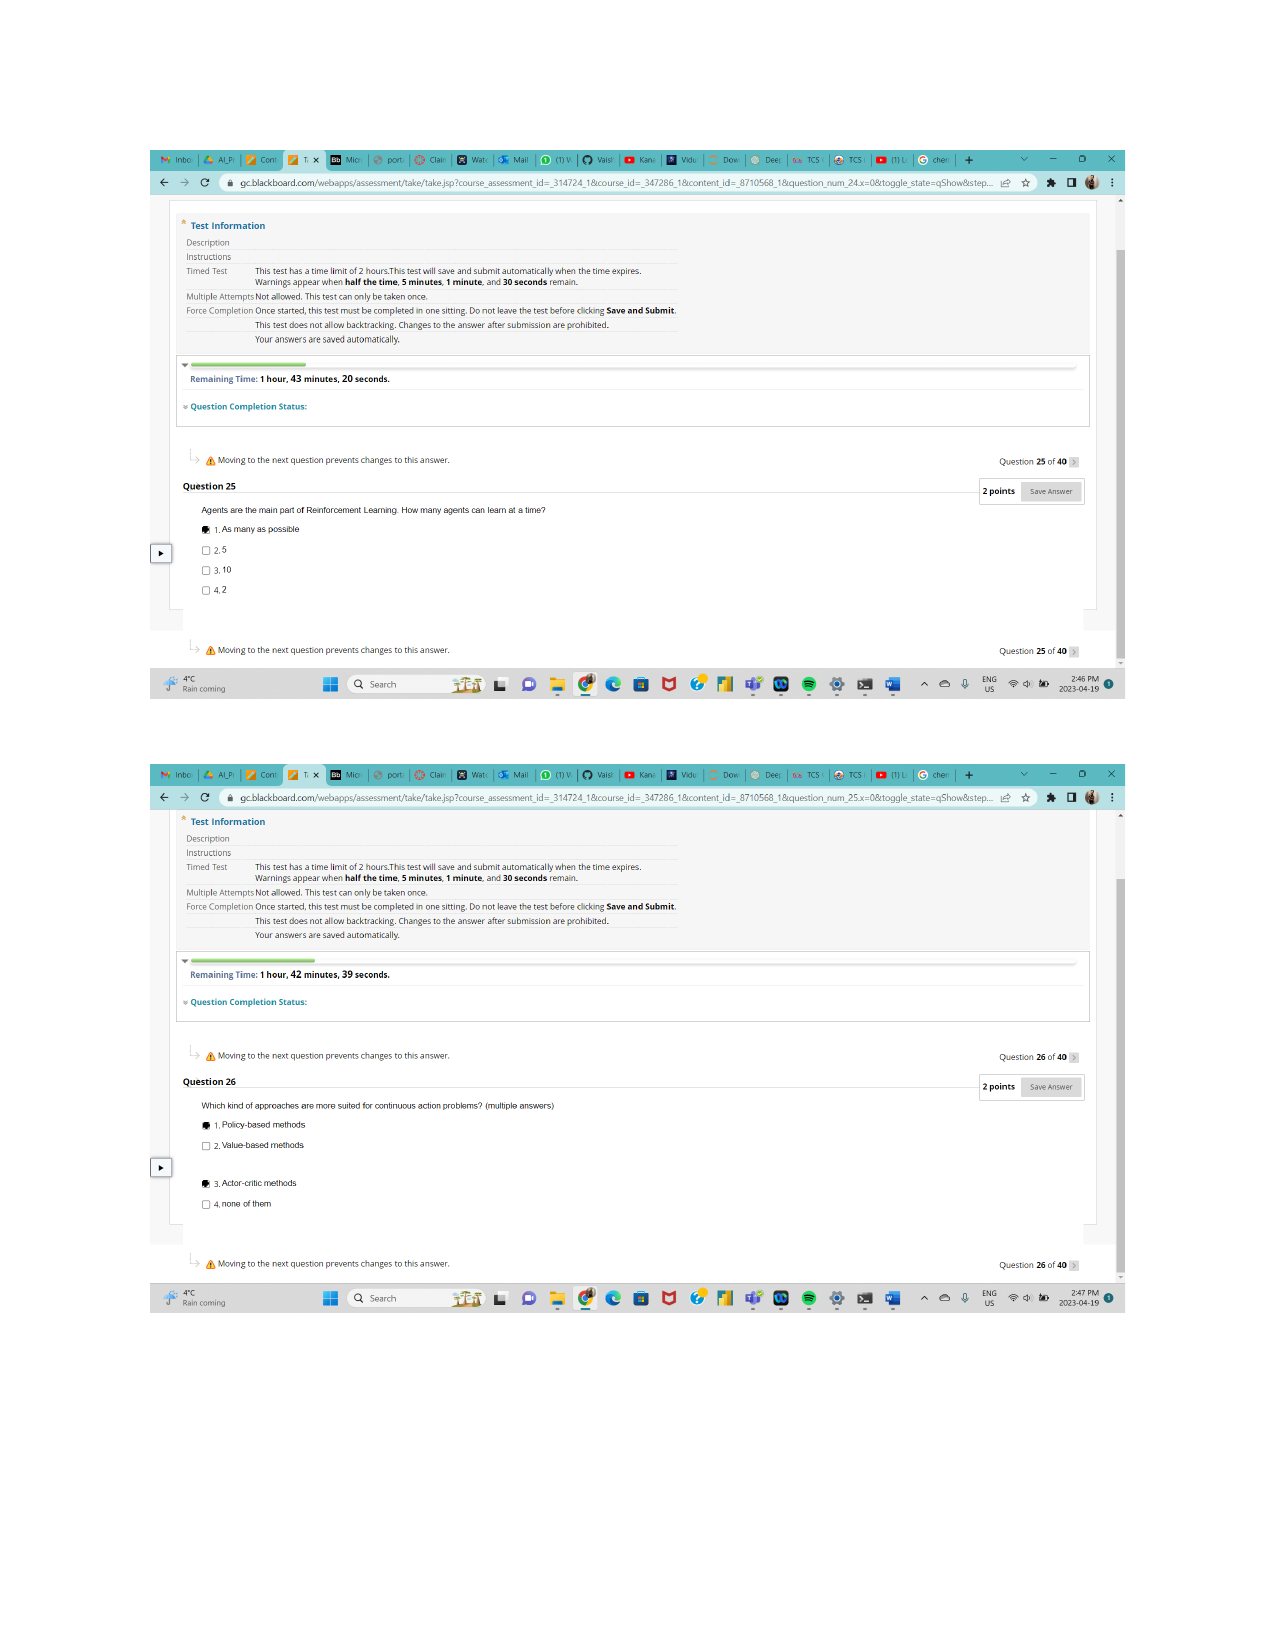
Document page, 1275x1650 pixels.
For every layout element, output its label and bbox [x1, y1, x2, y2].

picture [150, 764, 1125, 1313]
picture [150, 150, 1125, 699]
